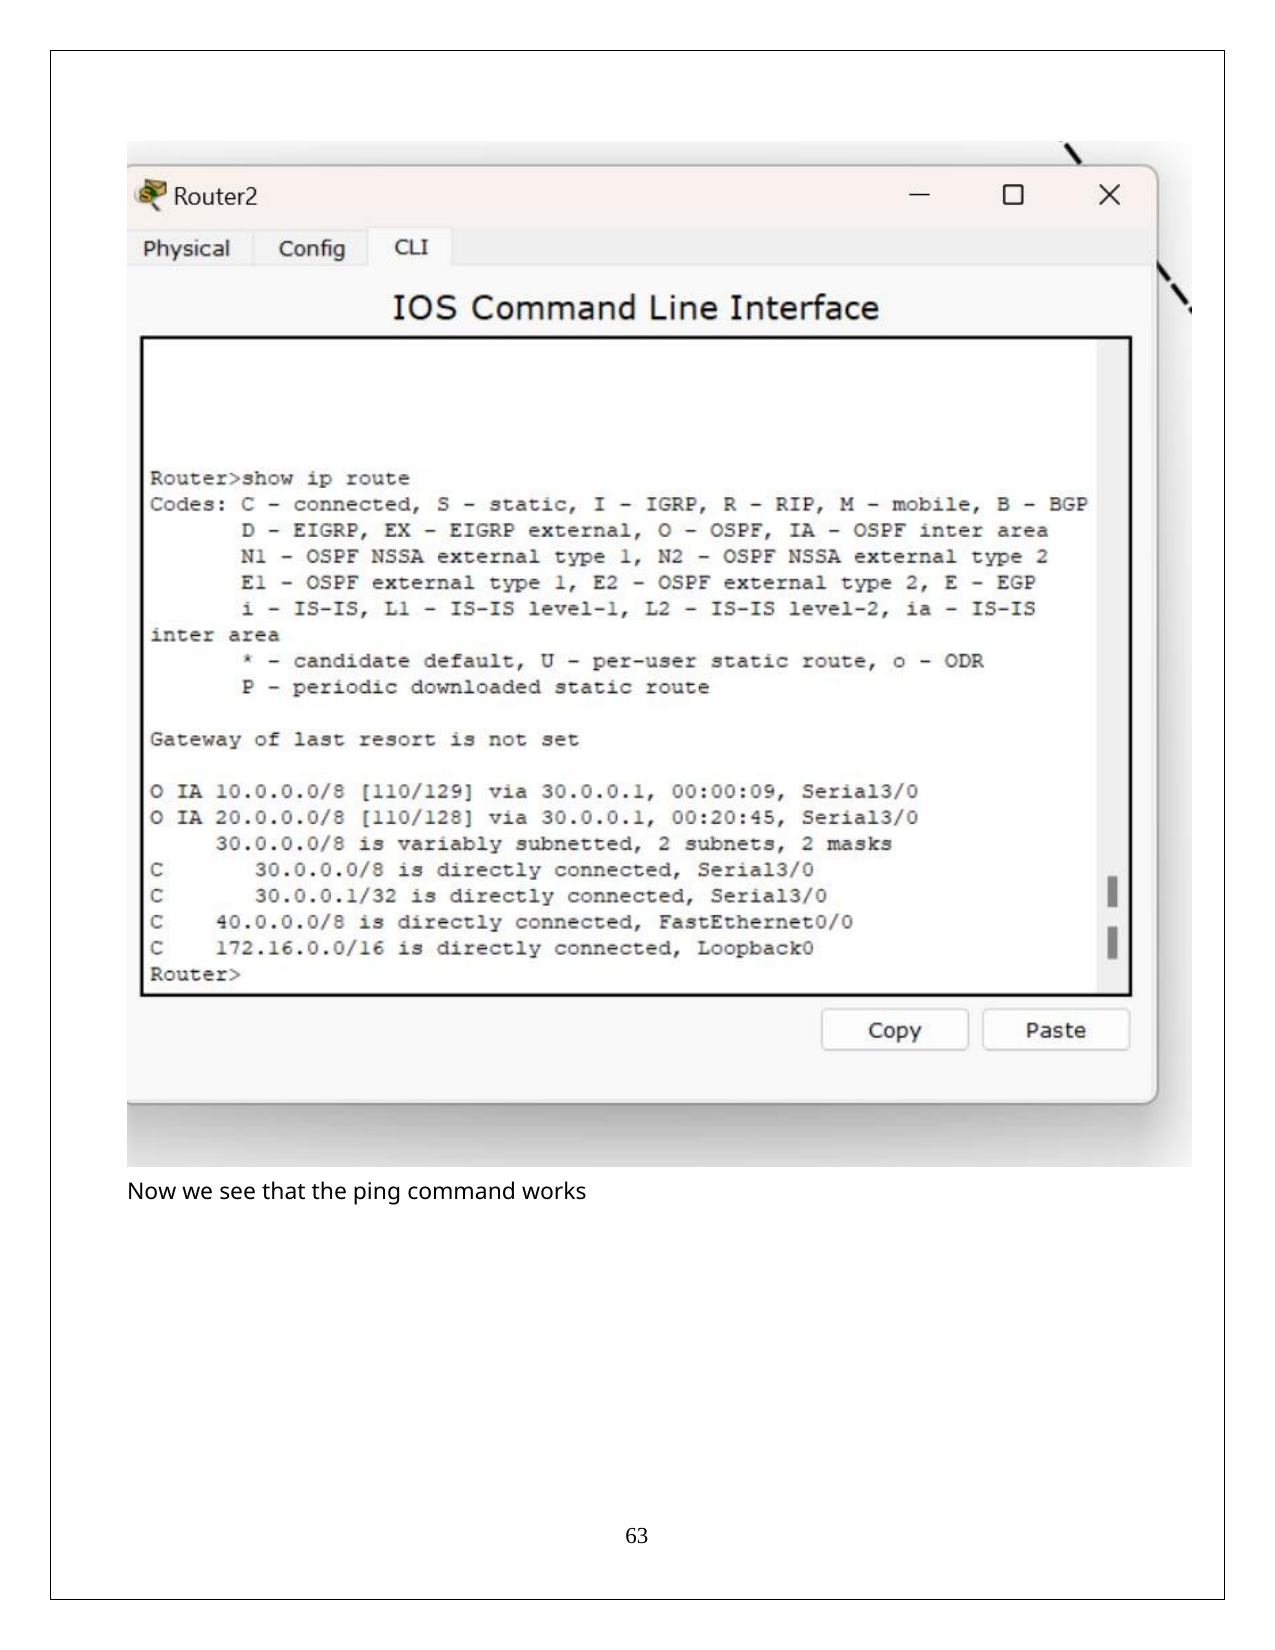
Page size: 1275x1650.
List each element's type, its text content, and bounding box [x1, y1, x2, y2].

text Now we see that the ping command works [127, 1175, 1210, 1207]
picture [127, 141, 1192, 1167]
